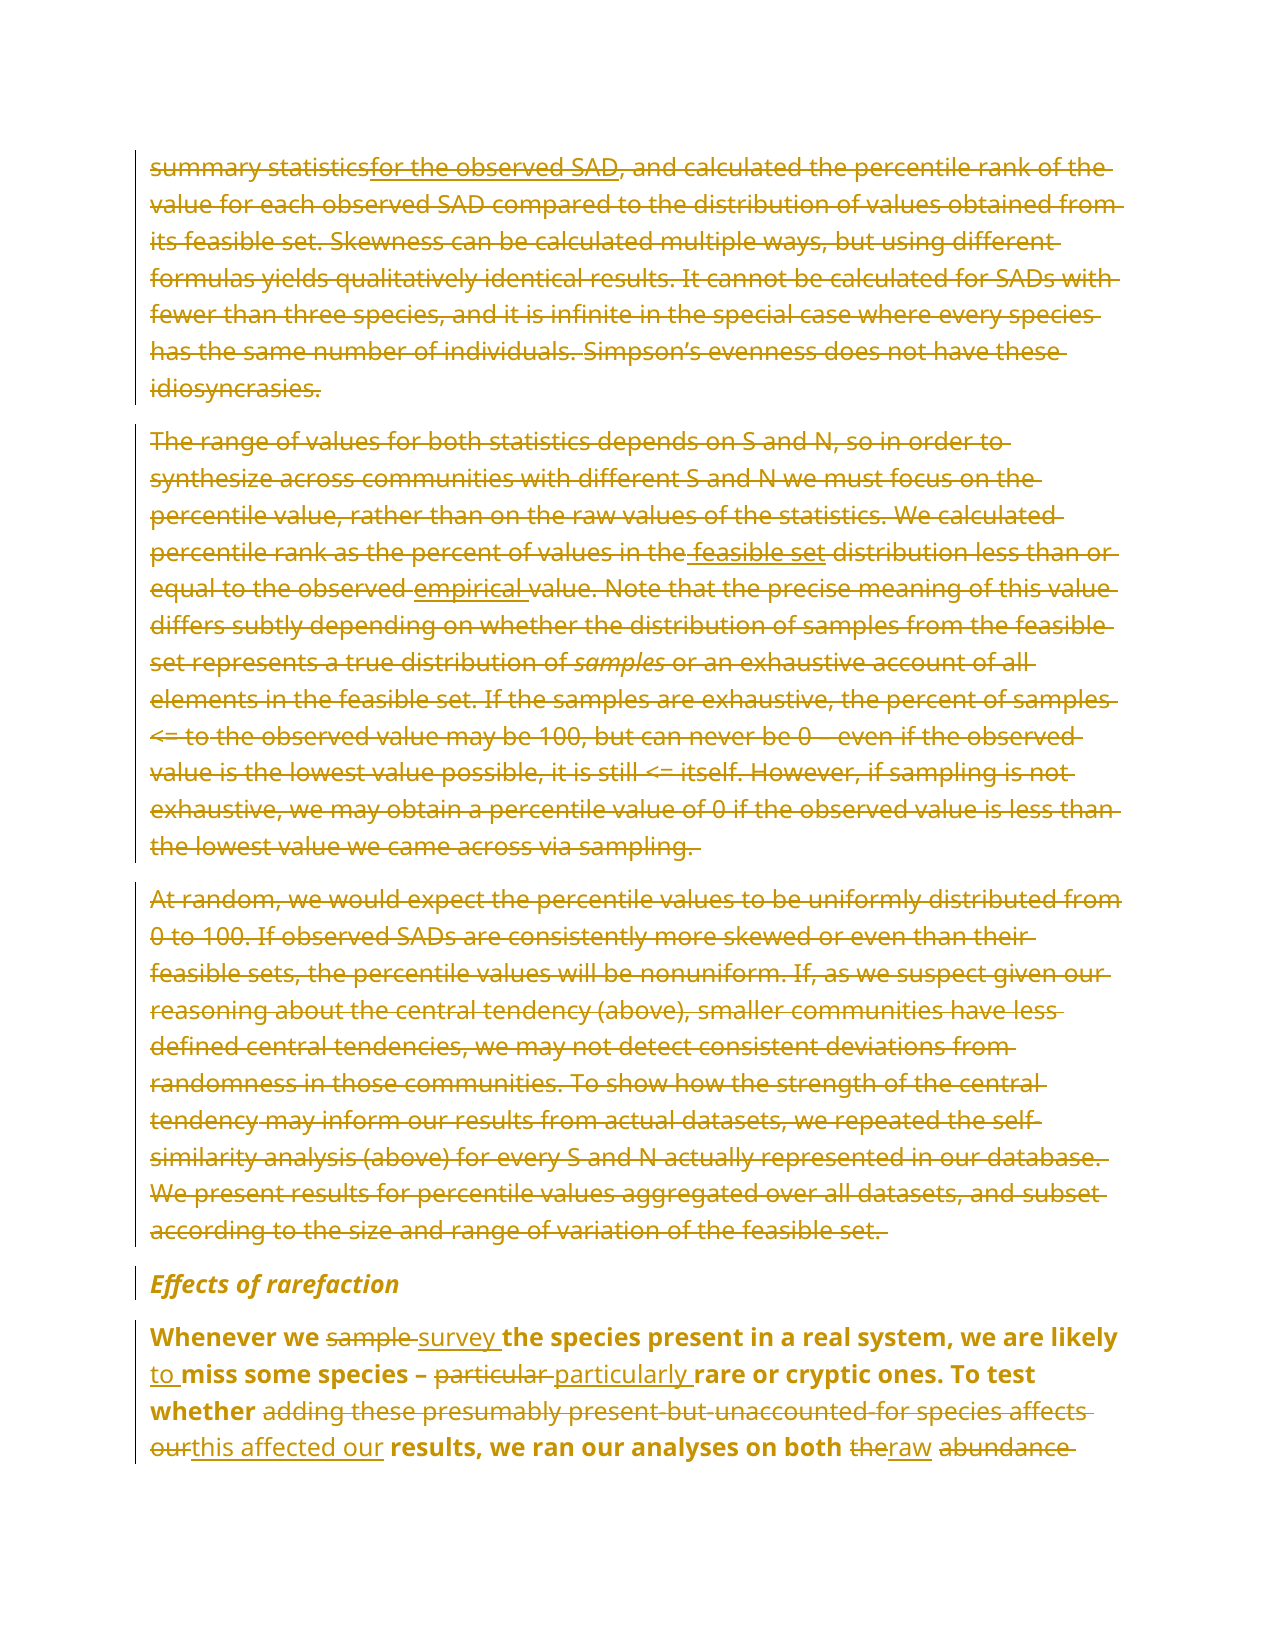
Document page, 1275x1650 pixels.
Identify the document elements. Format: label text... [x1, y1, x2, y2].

text Effects of rarefaction [150, 1266, 1125, 1300]
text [150, 1320, 1125, 1464]
